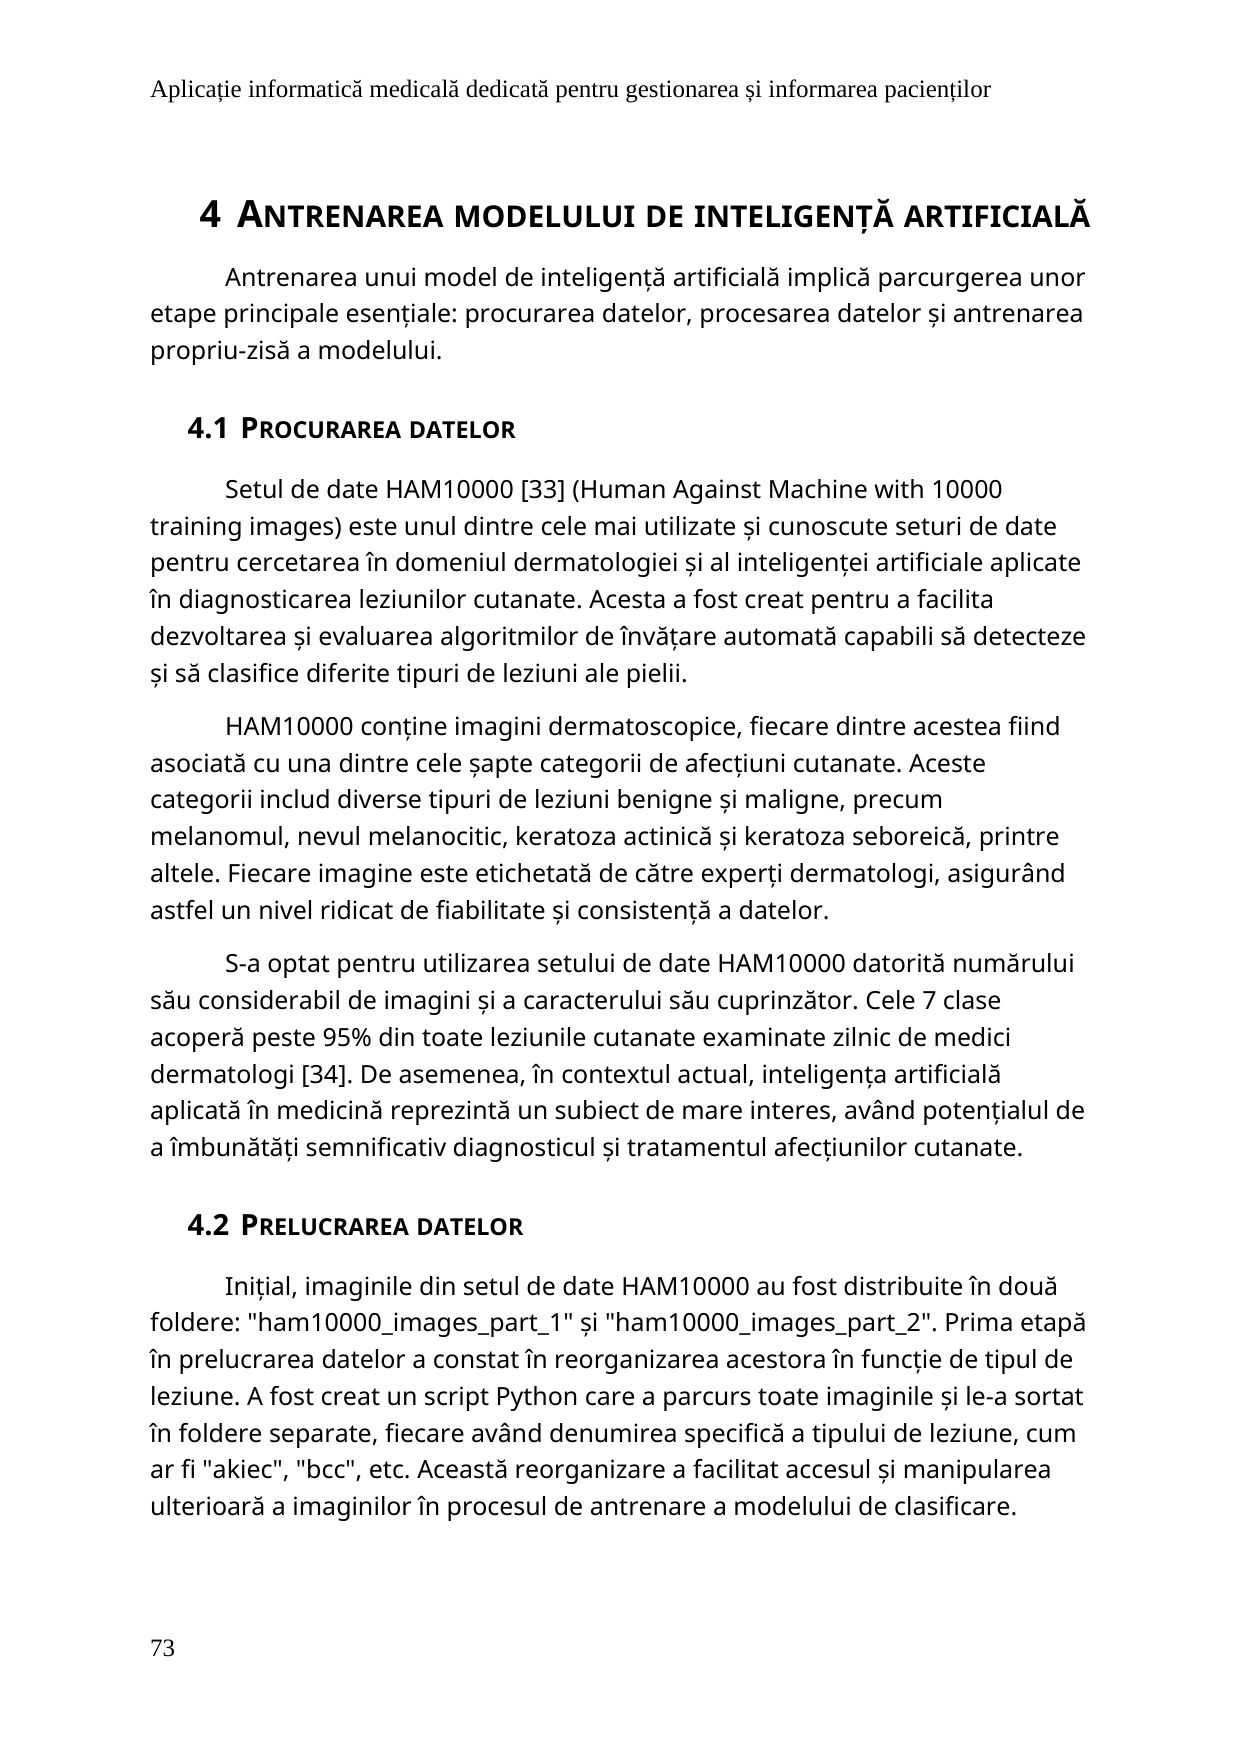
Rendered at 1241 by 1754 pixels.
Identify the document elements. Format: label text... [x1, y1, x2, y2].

text Inițial, imaginile din setul de date HAM10000 au fost distribuite în două foldere: "ham10000_images_part_1" și "ham10000_images_part_2". Prima etapă în prelucrarea datelor a constat în reorganizarea acestora în funcție de tipul de leziune. A fost creat un script Python care a parcurs toate imaginile și le-a sortat în foldere separate, fiecare având denumirea specifică a tipului de leziune, cum ar fi "akiec", "bcc", etc. Această reorganizare a facilitat accesul și manipularea ulterioară a imaginilor în procesul de antrenare a modelului de clasificare. [150, 1268, 1090, 1523]
text Antrenarea unui model de inteligență artificială implică parcurgerea unor etape principale esențiale: procurarea datelor, procesarea datelor și antrenarea propriu-zisă a modelului. [150, 259, 1090, 367]
text Setul de date HAM10000 (Human Against Machine with 10000 training images) este unul dintre cele mai utilizate și cunoscute seturi de date pentru cercetarea în domeniul dermatologiei și al inteligenței artificiale aplicate în diagnosticarea leziunilor cutanate. Acesta a fost creat pentru a facilita dezvoltarea și evaluarea algoritmilor de învățare automată capabili să detecteze și să clasifice diferite tipuri de leziuni ale pielii. [150, 471, 1090, 689]
subtitle Procurarea datelor [187, 407, 1090, 447]
subtitle Antrenarea modelului de inteligență artificială [150, 187, 1090, 238]
subtitle Prelucrarea datelor [187, 1204, 1090, 1244]
text S-a optat pentru utilizarea setului de date HAM10000 datorită numărului său considerabil de imagini și a caracterului său cuprinzător. Cele 7 clase acoperă peste 95% din toate leziunile cutanate examinate zilnic de medici dermatologi. De asemenea, în contextul actual, inteligența artificială aplicată în medicină reprezintă un subiect de mare interes, având potențialul de a îmbunătăți semnificativ diagnosticul și tratamentul afecțiunilor cutanate. [150, 946, 1090, 1164]
text HAM10000 conține imagini dermatoscopice, fiecare dintre acestea fiind asociată cu una dintre cele șapte categorii de afecțiuni cutanate. Aceste categorii includ diverse tipuri de leziuni benigne și maligne, precum melanomul, nevul melanocitic, keratoza actinică și keratoza seboreică, printre altele. Fiecare imagine este etichetată de către experți dermatologi, asigurând astfel un nivel ridicat de fiabilitate și consistență a datelor. [150, 709, 1090, 927]
